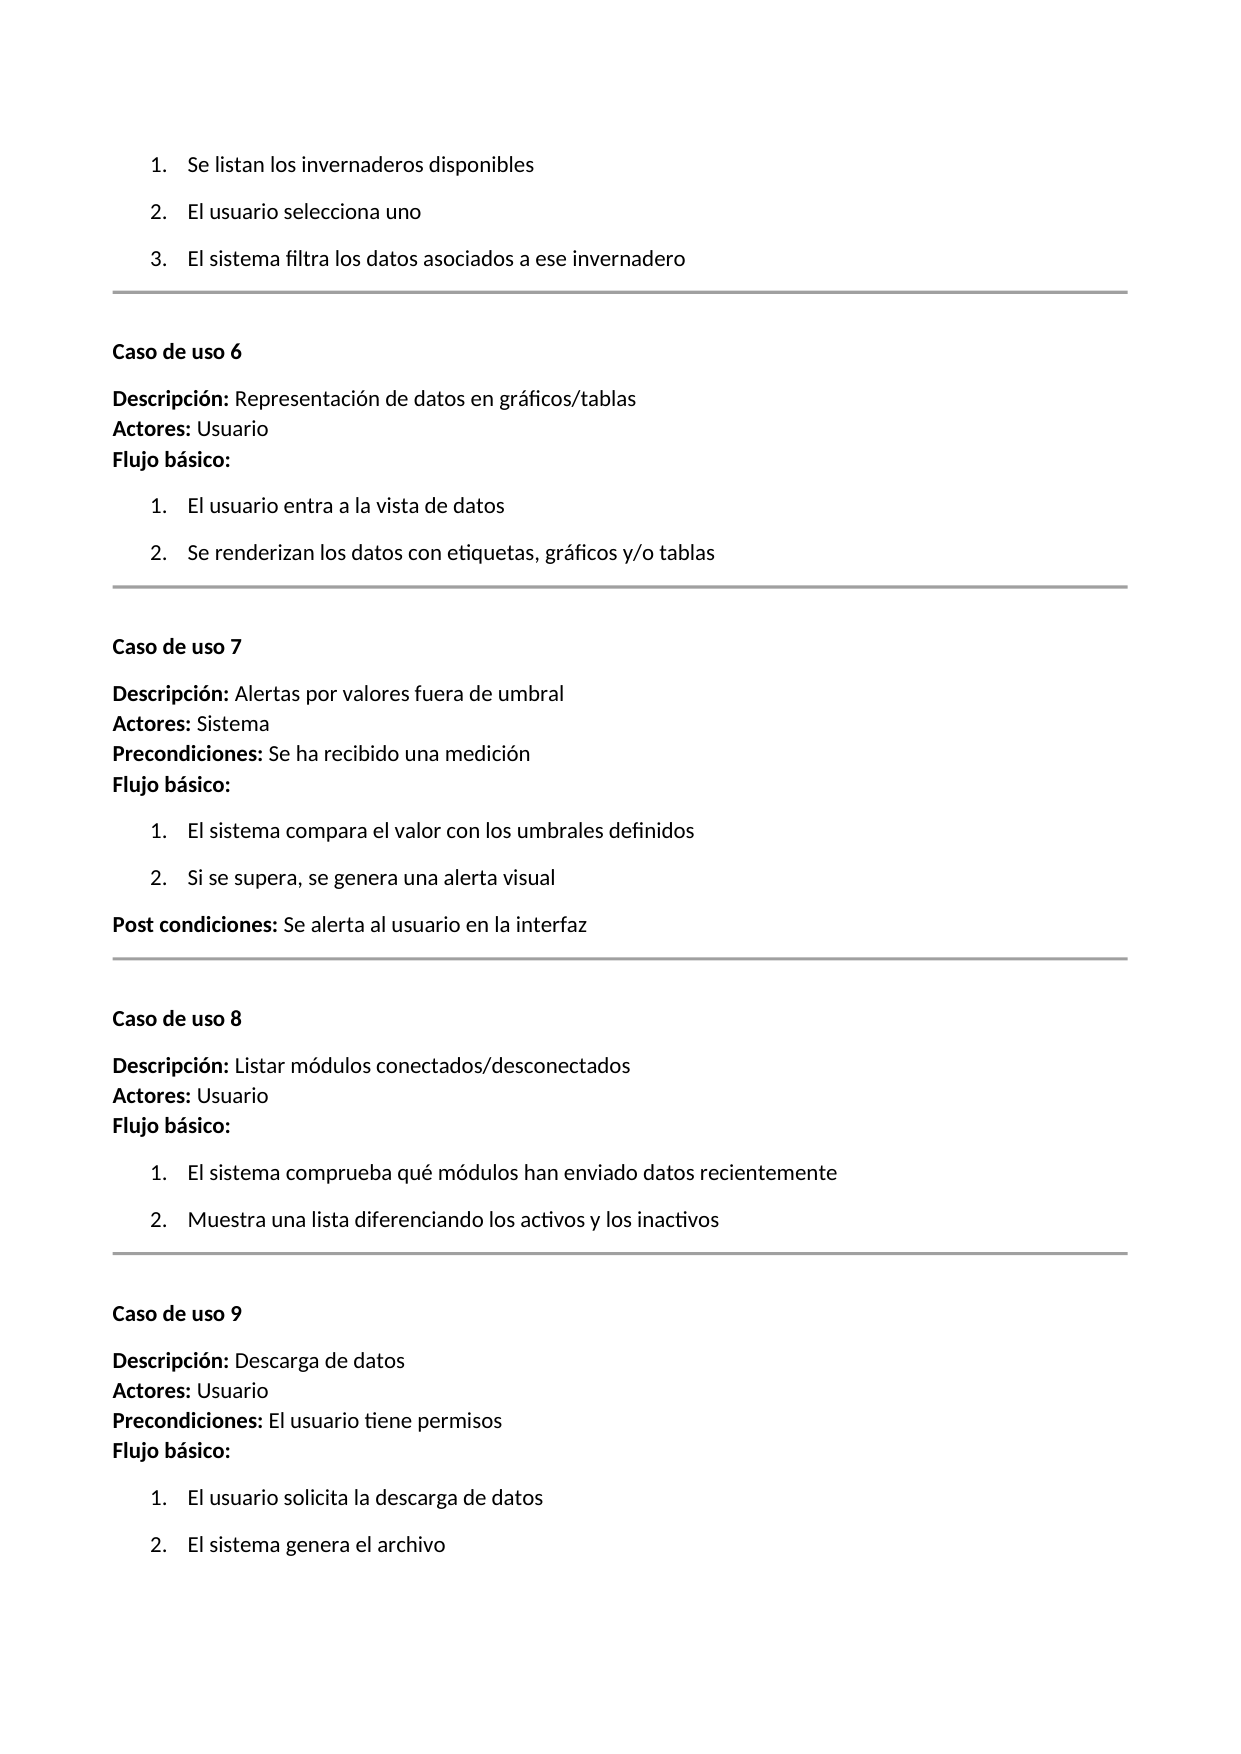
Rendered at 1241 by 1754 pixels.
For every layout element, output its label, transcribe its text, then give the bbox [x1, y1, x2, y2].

text Descripción: Listar módulos conectados/desconectados Actores: Usuario Flujo básico: [112, 1051, 1128, 1139]
list El sistema compara el valor con los umbrales definidos [150, 817, 1128, 845]
text Descripción: Alertas por valores fuera de umbral Actores: Sistema Precondiciones: Se ha recibido una medición Flujo básico: [112, 679, 1128, 798]
list El usuario selecciona uno [150, 197, 1128, 225]
text Post condiciones: Se alerta al usuario en la interfaz [112, 910, 1128, 938]
list El usuario entra a la vista de datos [150, 492, 1128, 520]
text Caso de uso 8 [112, 1004, 1128, 1032]
list Se listan los invernaderos disponibles [150, 150, 1128, 178]
list El sistema genera el archivo [150, 1530, 1128, 1558]
list Muestra una lista diferenciando los activos y los inactivos [150, 1205, 1128, 1233]
text Caso de uso 7 [112, 632, 1128, 660]
list Si se supera, se genera una alerta visual [150, 863, 1128, 892]
list El sistema comprueba qué módulos han enviado datos recientemente [150, 1158, 1128, 1186]
text Caso de uso 6 [112, 337, 1128, 366]
text Descripción: Representación de datos en gráficos/tablas Actores: Usuario Flujo básico: [112, 384, 1128, 473]
text Descripción: Descarga de datos Actores: Usuario Precondiciones: El usuario tiene permisos Flujo básico: [112, 1346, 1128, 1464]
list El sistema filtra los datos asociados a ese invernadero [150, 244, 1128, 272]
list El usuario solicita la descarga de datos [150, 1483, 1128, 1511]
list Se renderizan los datos con etiquetas, gráficos y/o tablas [150, 538, 1128, 567]
text Caso de uso 9 [112, 1299, 1128, 1327]
